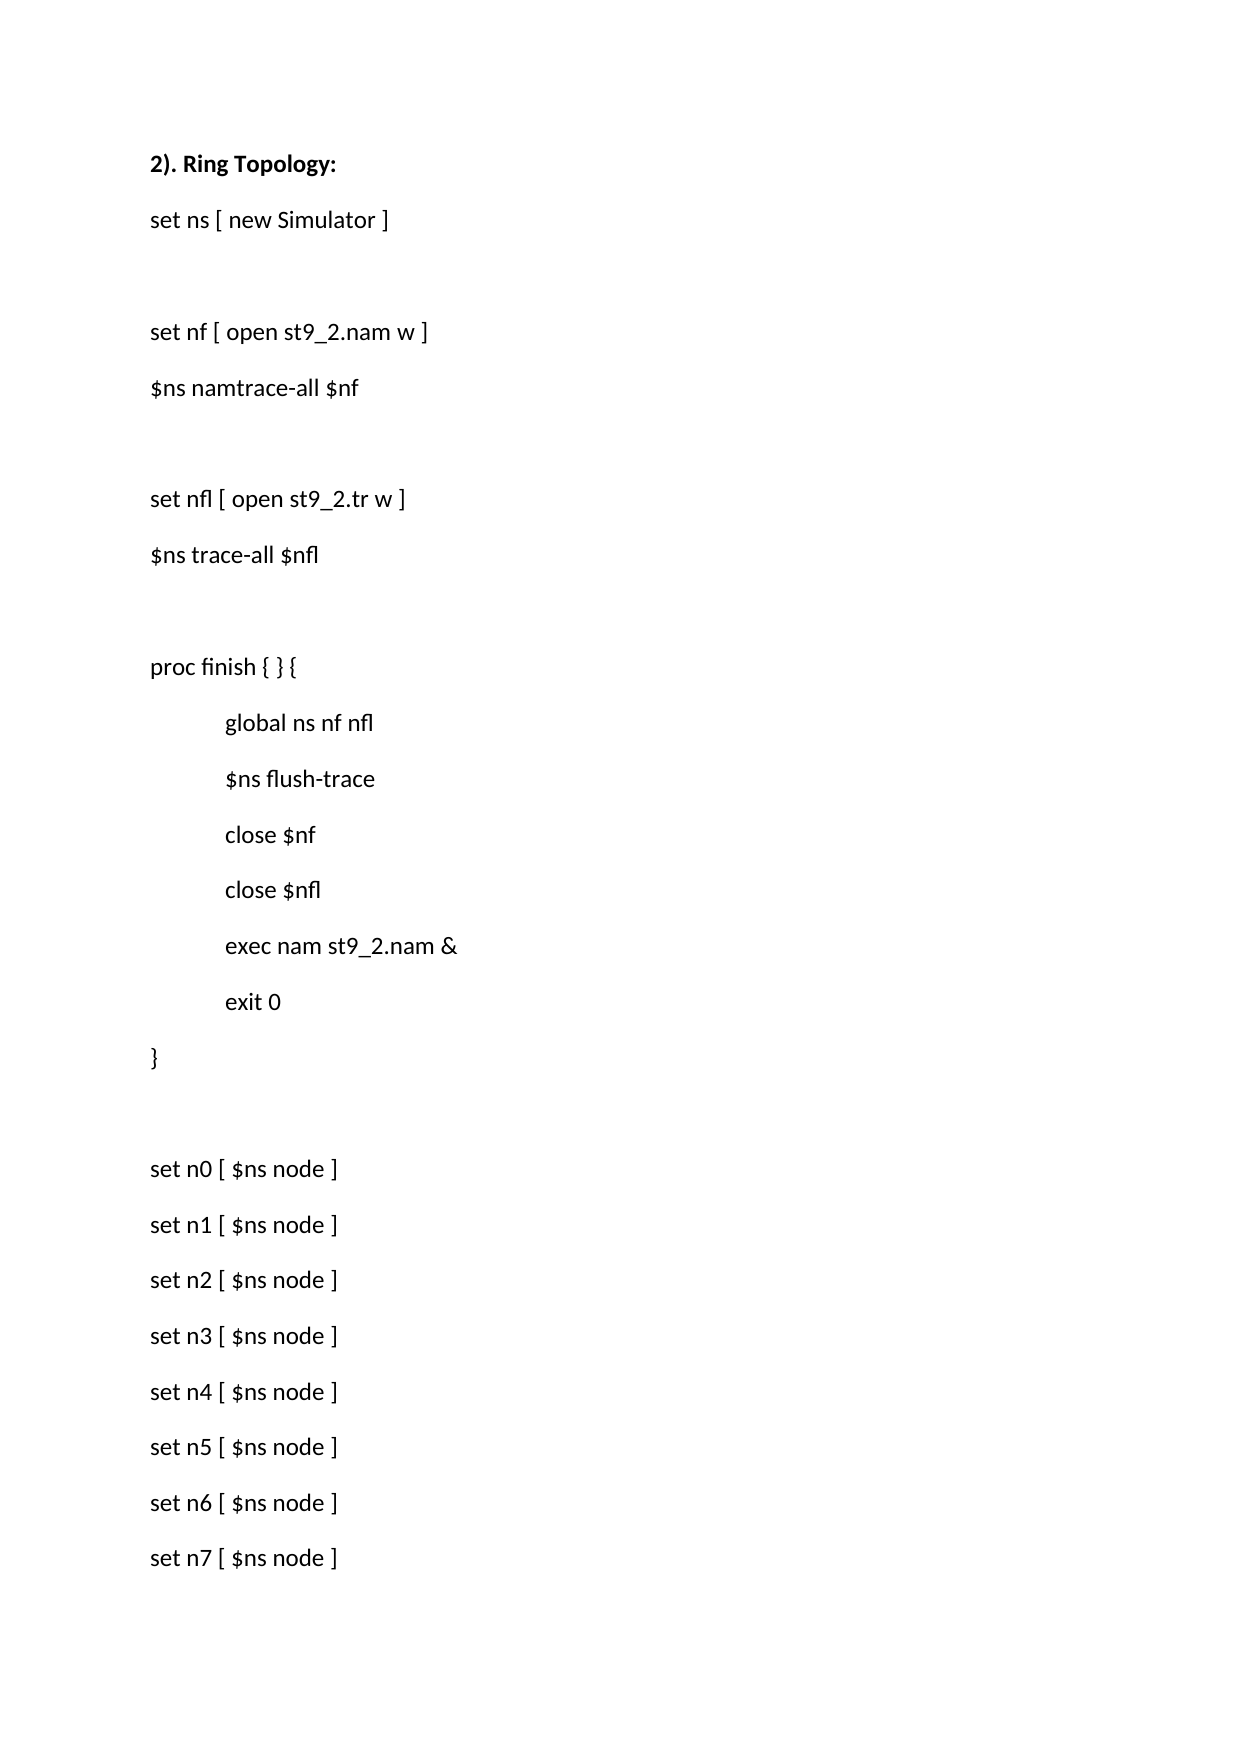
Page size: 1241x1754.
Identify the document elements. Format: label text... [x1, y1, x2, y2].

text set n0 [ $ns node ] set n1 [ $ns node ] set n2 [ $ns node ] set n3 [ $ns node ] set n4 [ $ns node ] set n5 [ $ns node ] set n6 [ $ns node ] set n7 [ $ns node ] [150, 1153, 338, 1573]
text set nf [ open st9_2.nam w ] [150, 316, 1113, 346]
text $ns trace-all $nfl [150, 539, 1113, 570]
text exec nam st9_2.nam & exit 0 [225, 930, 459, 1017]
text set nfl [ open st9_2.tr w ] [150, 483, 1113, 514]
text global ns nf nfl [225, 707, 1113, 738]
text set ns [ new Simulator ] [150, 204, 1113, 234]
text proc finish { } { [150, 651, 1113, 682]
text 2). Ring Topology: [150, 148, 1113, 178]
text $ns namtrace-all $nf [150, 372, 1113, 402]
text $ns flush-trace close $nf [225, 763, 377, 849]
text close $nfl [225, 875, 1113, 905]
text } [150, 1042, 1113, 1072]
